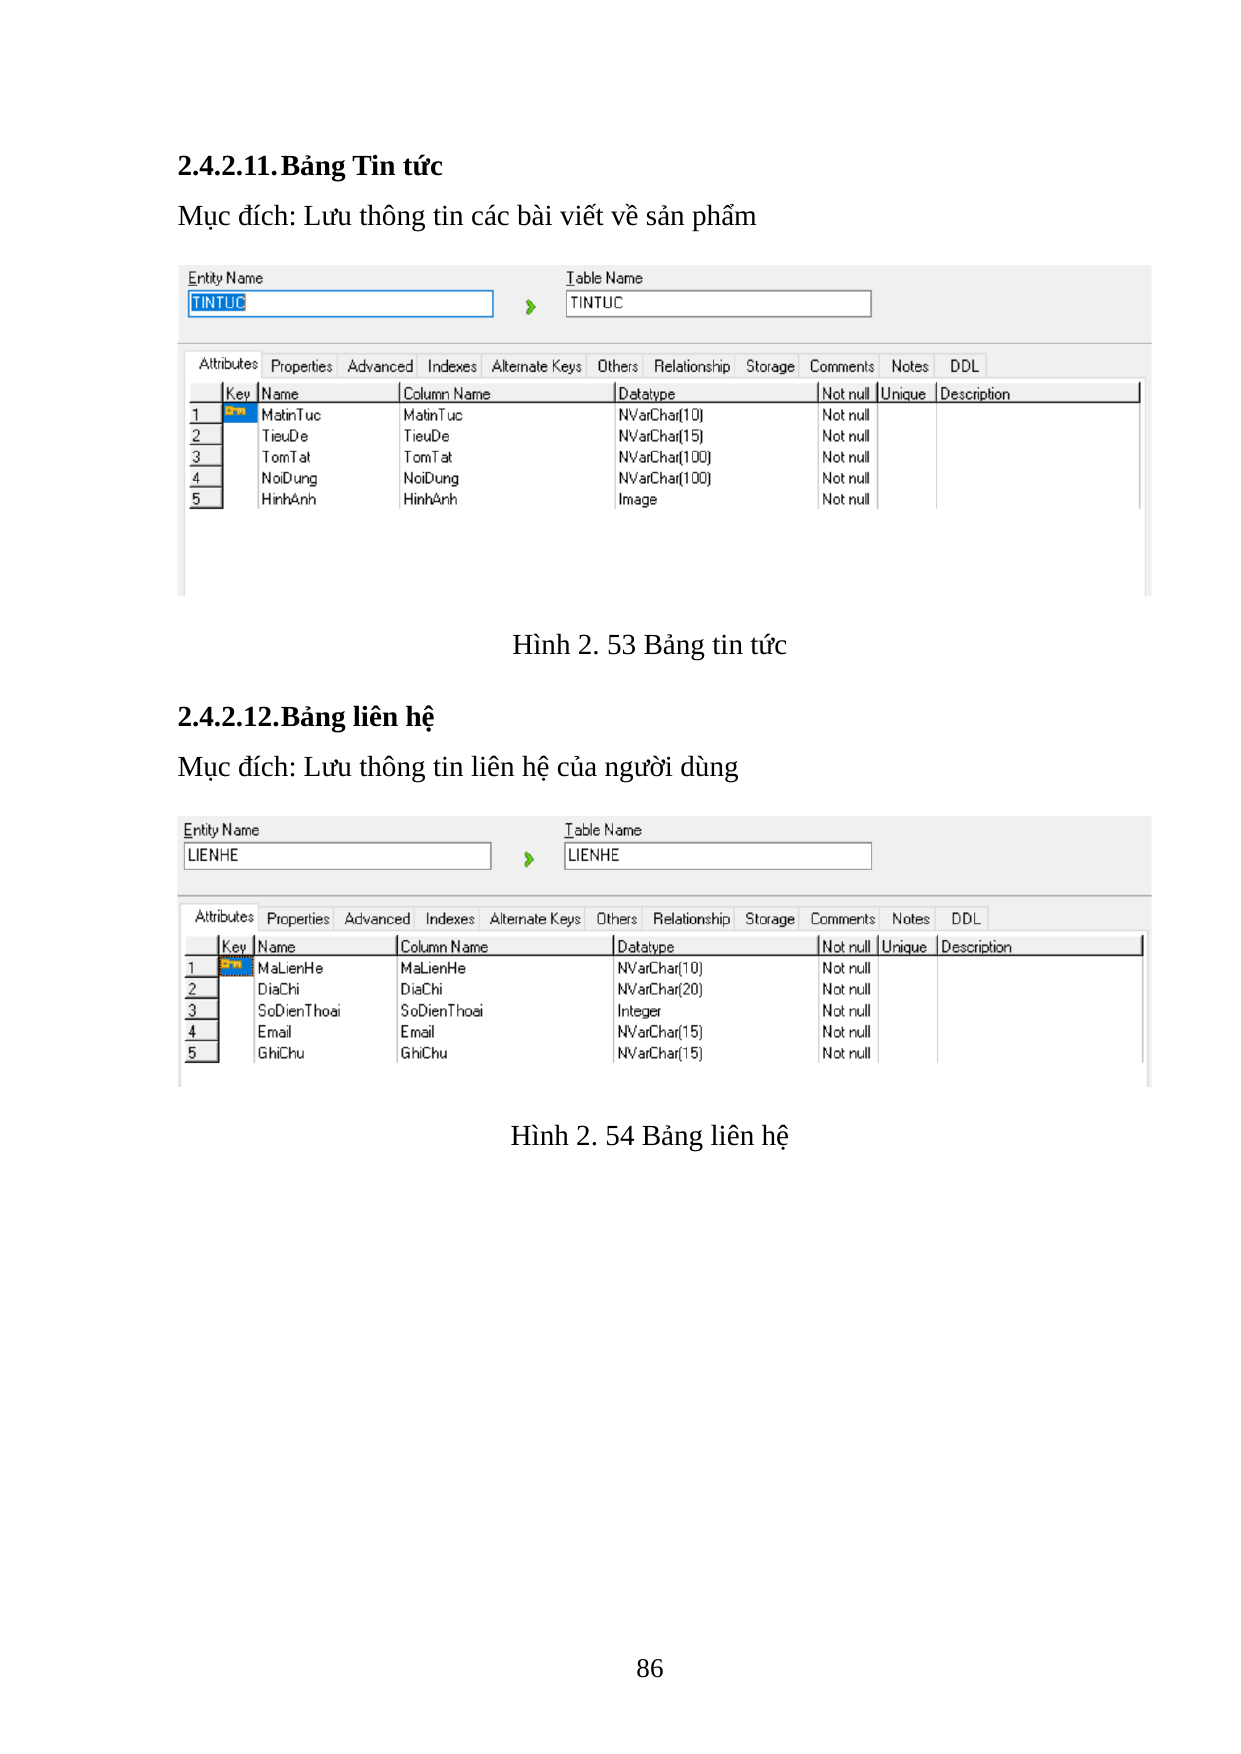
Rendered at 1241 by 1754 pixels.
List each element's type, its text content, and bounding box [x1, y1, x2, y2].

picture [177, 816, 1152, 1087]
subtitle Bảng Tin tức [177, 148, 1122, 181]
text Mục đích: Lưu thông tin các bài viết về sản phẩm [177, 198, 1122, 232]
text Mục đích: Lưu thông tin liên hệ của người dùng [177, 749, 1122, 782]
picture [177, 265, 1152, 596]
subtitle Bảng liên hệ [177, 699, 1122, 732]
